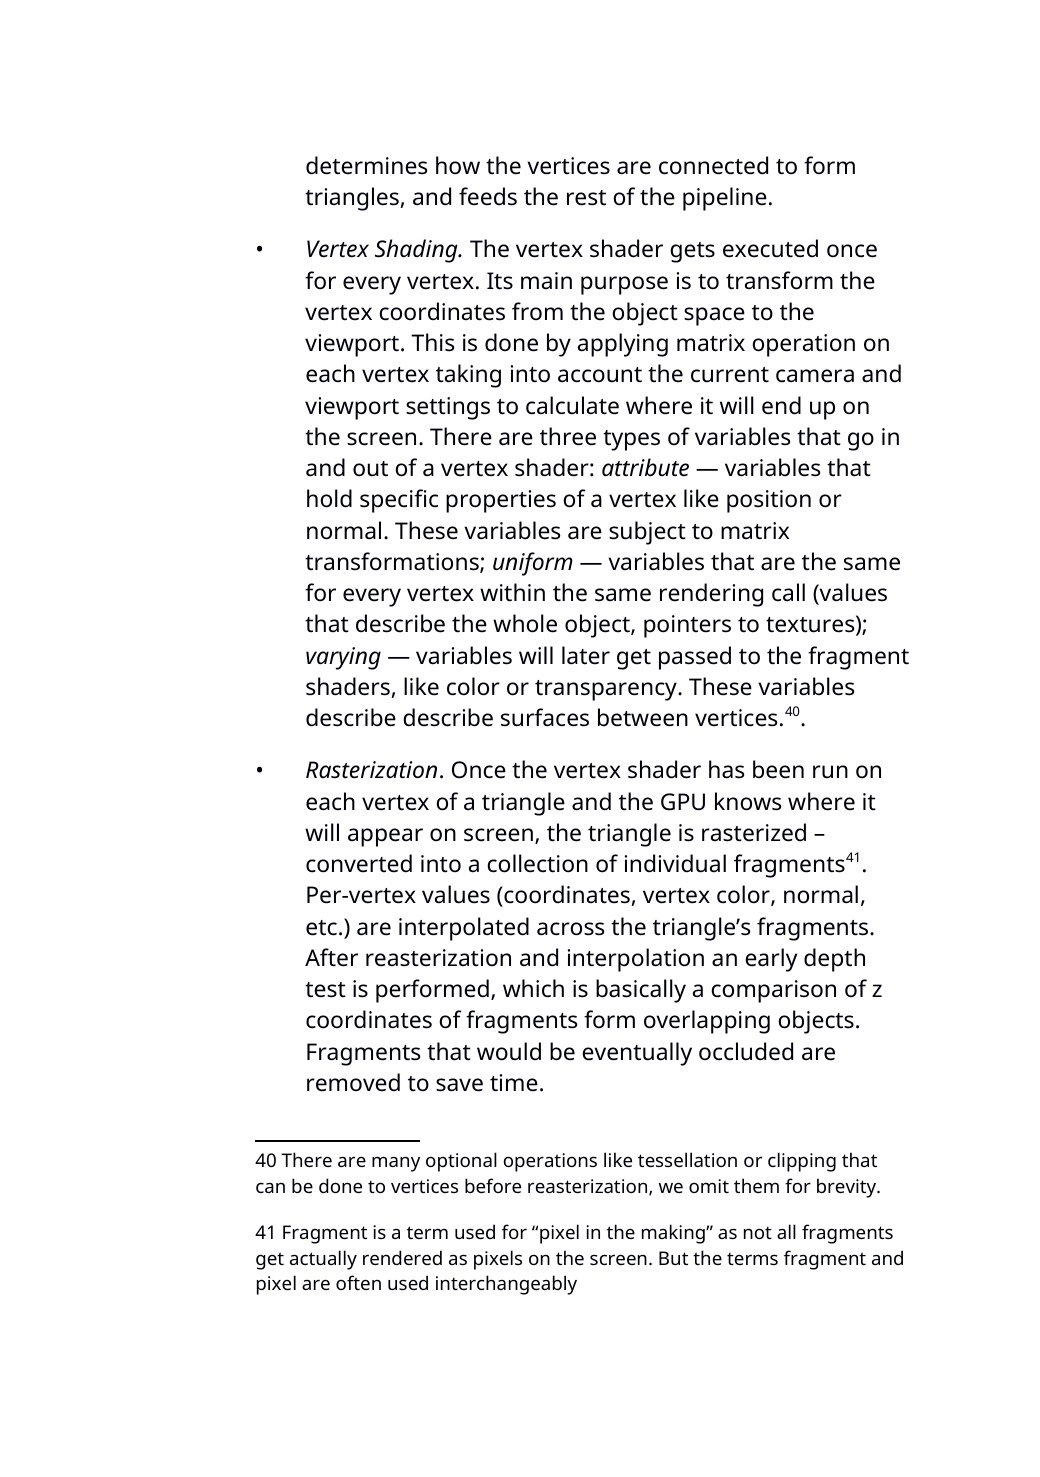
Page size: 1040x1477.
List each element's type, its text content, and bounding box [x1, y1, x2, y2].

list Vertex Shading. The vertex shader gets executed once for every vertex. Its main purpose is to transform the vertex coordinates from the object space to the viewport. This is done by applying matrix operation on each vertex taking into account the current camera and viewport settings to calculate where it will end up on the screen. There are three types of variables that go in and out of a vertex shader: attribute — variables that hold specific properties of a vertex like position or normal. These variables are subject to matrix transformations; uniform — variables that are the same for every vertex within the same rendering call (values that describe the whole object, pointers to textures); varying — variables will later get passed to the fragment shaders, like color or transparency. These variables describe describe surfaces between vertices.. [255, 233, 910, 733]
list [255, 150, 910, 212]
list Rasterization. Once the vertex shader has been run on each vertex of a triangle and the GPU knows where it will appear on screen, the triangle is rasterized – converted into a collection of individual fragments. Per-vertex values (coordinates, vertex color, normal, etc.) are interpolated across the triangle’s fragments. After reasterization and interpolation an early depth test is performed, which is basically a comparison of z coordinates of fragments form overlapping objects. Fragments that would be eventually occluded are removed to save time. [255, 754, 910, 1098]
